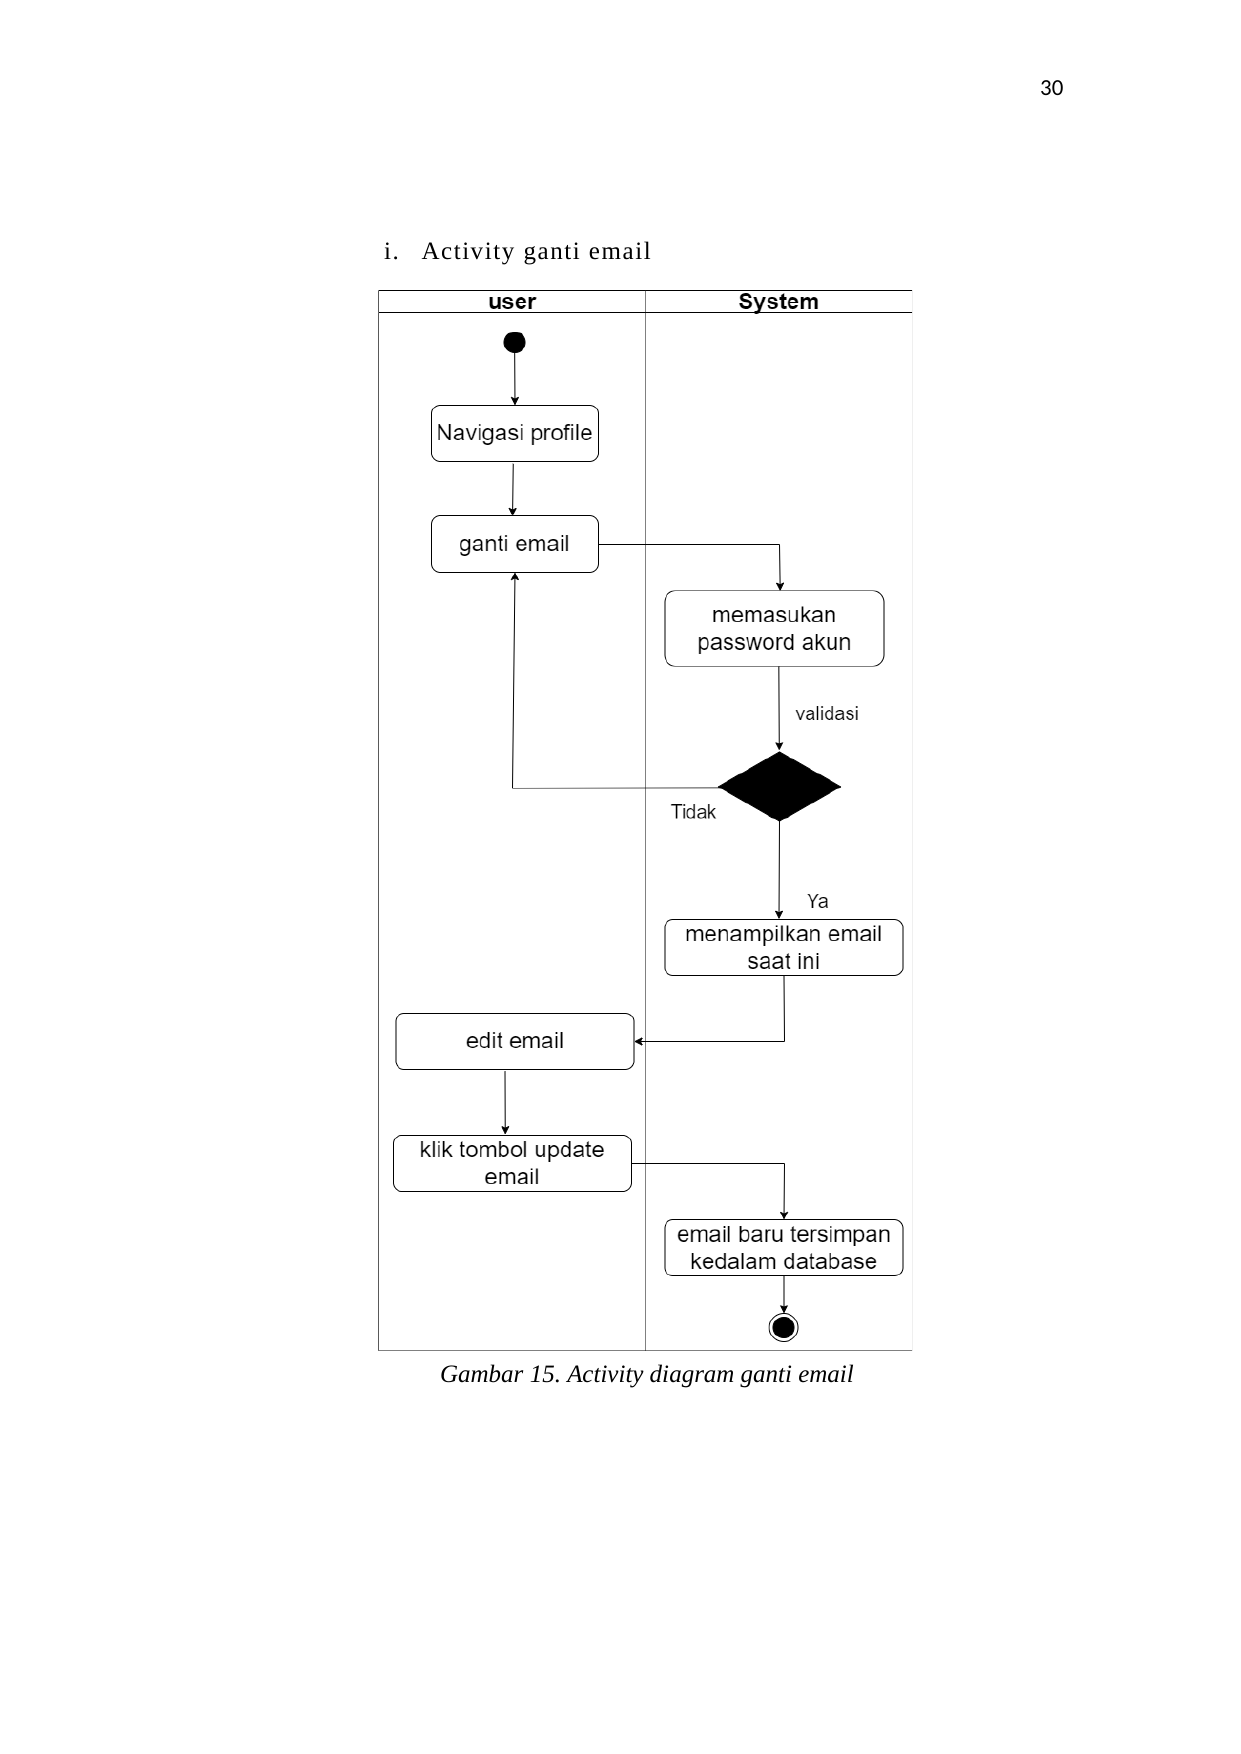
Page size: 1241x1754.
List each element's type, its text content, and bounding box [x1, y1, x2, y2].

subtitle Activity ganti email [384, 236, 1063, 265]
picture [378, 287, 913, 1351]
